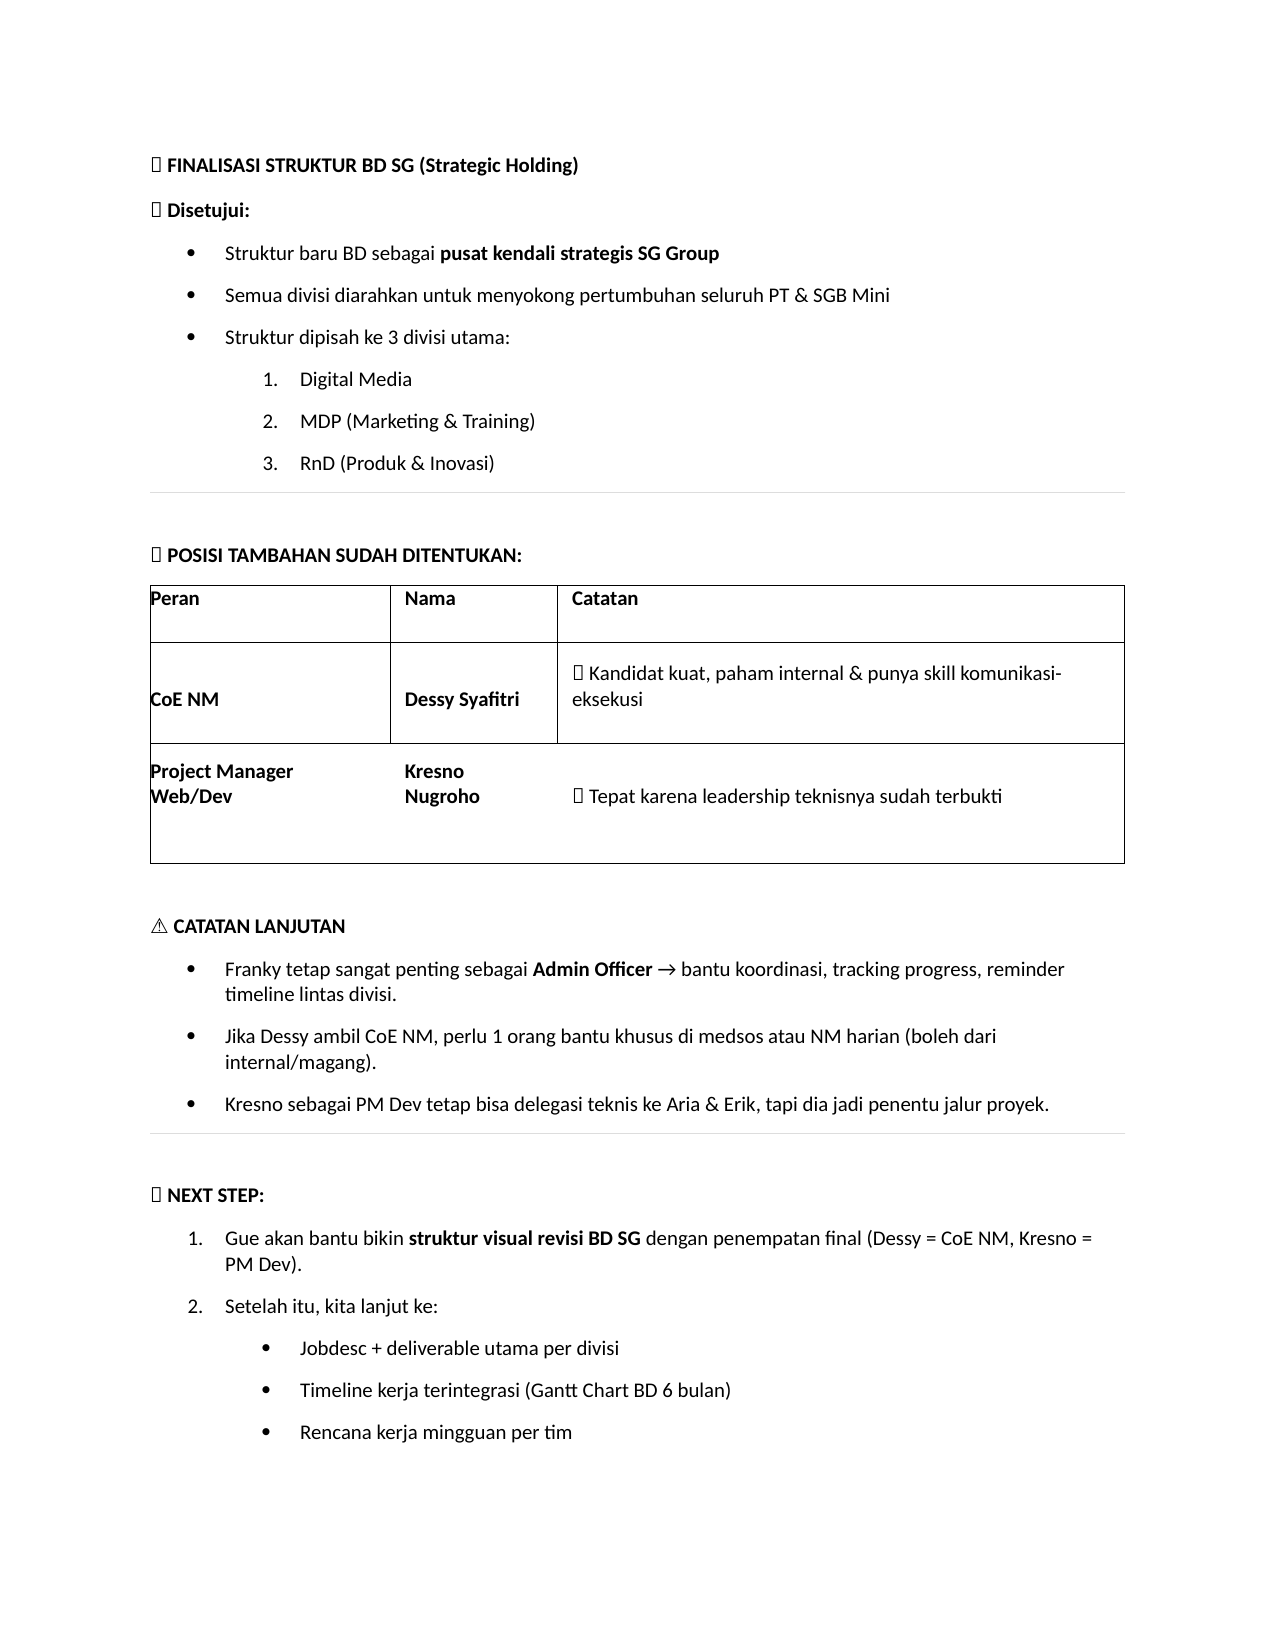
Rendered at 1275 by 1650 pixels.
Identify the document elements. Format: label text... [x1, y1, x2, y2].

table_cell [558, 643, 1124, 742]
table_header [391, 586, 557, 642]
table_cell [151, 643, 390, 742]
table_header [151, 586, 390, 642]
list RnD (Produk & Inovasi) [262, 451, 1125, 476]
text ✅ FINALISASI STRUKTUR BD SG (Strategic Holding) [150, 150, 1125, 178]
list Jobdesc + deliverable utama per divisi [262, 1335, 1125, 1361]
text 🔷 Disetujui: [150, 195, 1125, 223]
list Digital Media [262, 366, 1125, 392]
list Rencana kerja mingguan per tim [262, 1419, 1125, 1445]
list Timeline kerja terintegrasi (Gantt Chart BD 6 bulan) [262, 1377, 1125, 1403]
list Setelah itu, kita lanjut ke: [187, 1293, 1125, 1318]
list Kresno sebagai PM Dev tetap bisa delegasi teknis ke Aria & Erik, tapi dia jadi penentu jalur proyek. [187, 1091, 1125, 1117]
text 🧩 POSISI TAMBAHAN SUDAH DITENTUKAN: [150, 540, 1125, 568]
list Semua divisi diarahkan untuk menyokong pertumbuhan seluruh PT & SGB Mini [187, 282, 1125, 308]
list Franky tetap sangat penting sebagai Admin Officer → bantu koordinasi, tracking progress, reminder timeline lintas divisi. [187, 956, 1125, 1007]
list Gue akan bantu bikin struktur visual revisi BD SG dengan penempatan final (Dessy = CoE NM, Kresno = PM Dev). [187, 1226, 1125, 1276]
text ⚠️ CATATAN LANJUTAN [150, 911, 1125, 939]
list Jika Dessy ambil CoE NM, perlu 1 orang bantu khusus di medsos atau NM harian (boleh dari internal/magang). [187, 1024, 1125, 1074]
list Struktur baru BD sebagai pusat kendali strategis SG Group [187, 240, 1125, 266]
text 🎯 NEXT STEP: [150, 1180, 1125, 1209]
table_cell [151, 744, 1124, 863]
list MDP (Marketing & Training) [262, 408, 1125, 434]
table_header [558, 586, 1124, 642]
list Struktur dipisah ke 3 divisi utama: [187, 324, 1125, 350]
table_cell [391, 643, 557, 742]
